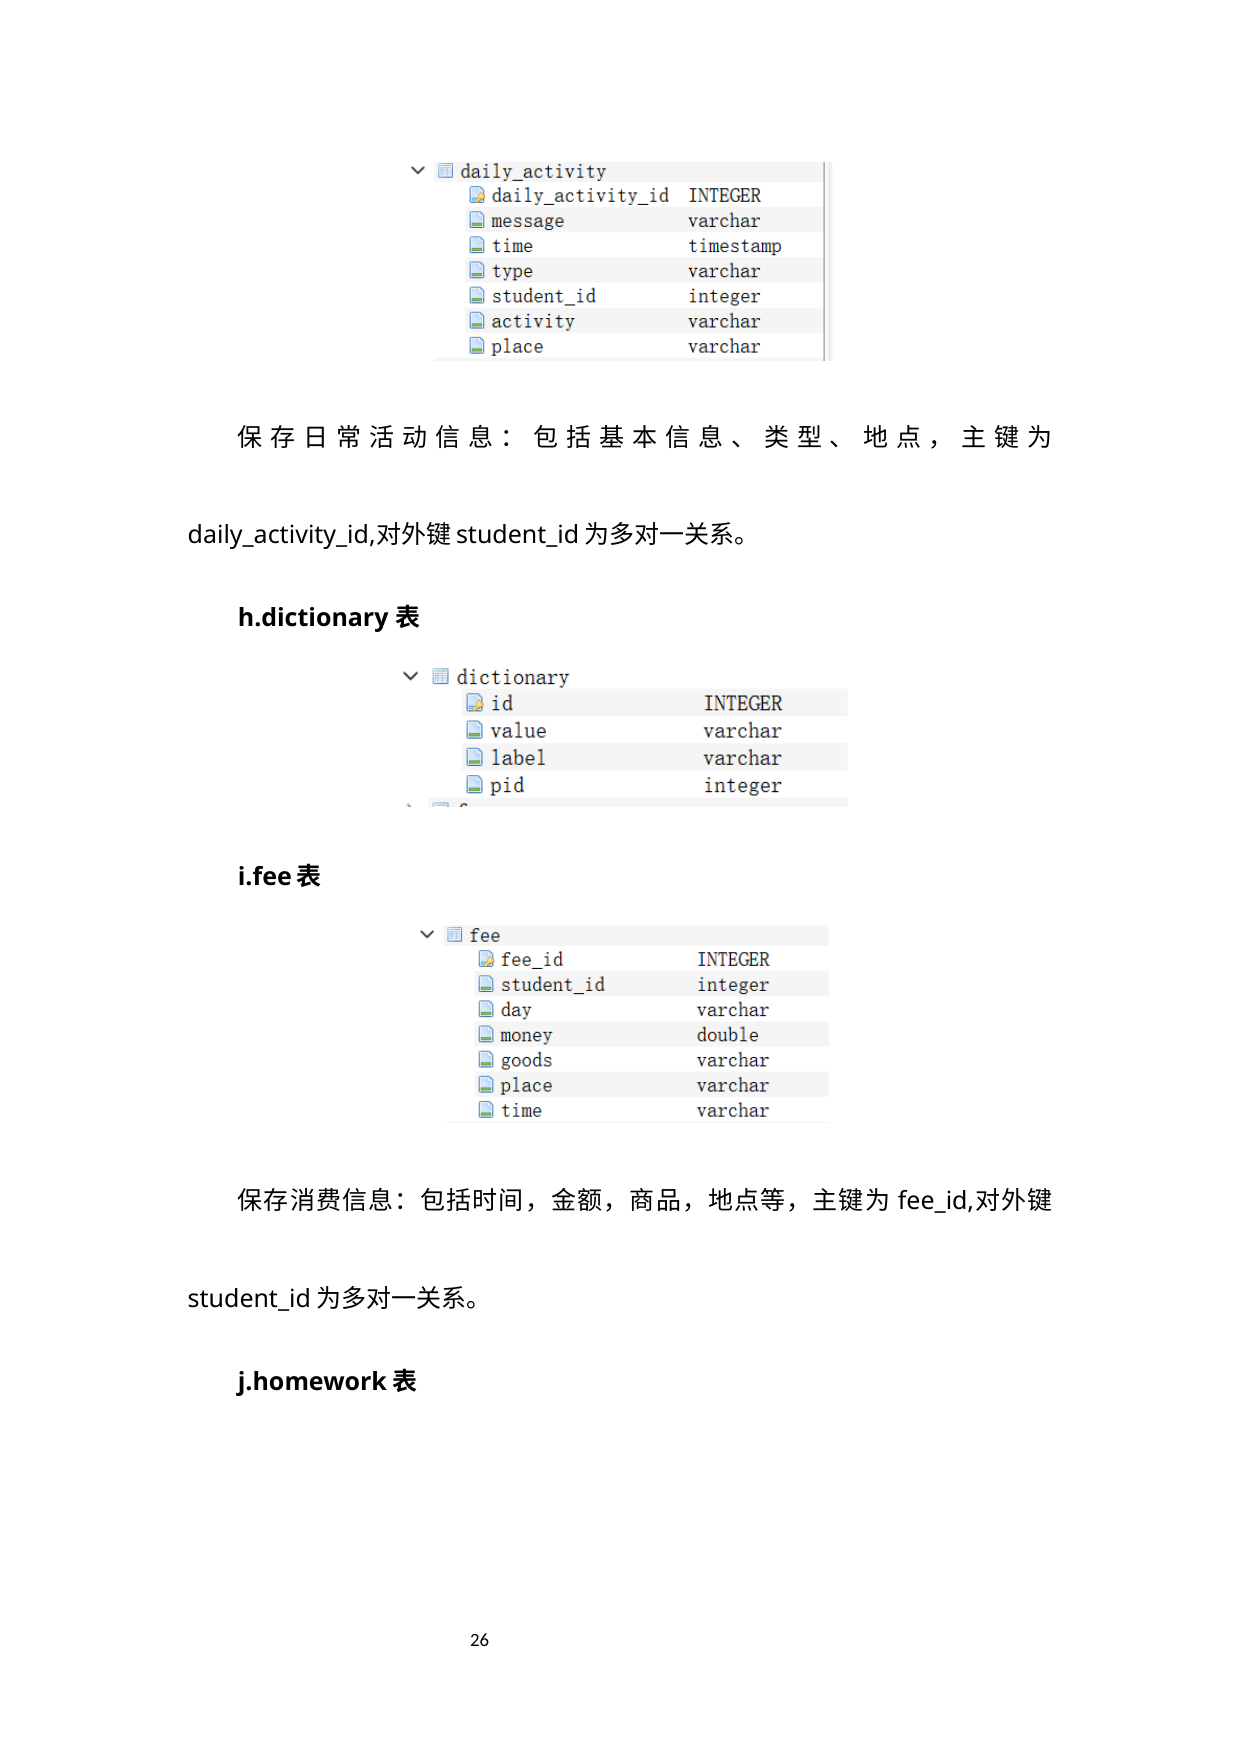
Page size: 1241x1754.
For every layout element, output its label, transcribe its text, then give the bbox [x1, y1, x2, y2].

text i.fee表 [187, 842, 1053, 907]
text h.dictionary 表 [187, 583, 1053, 648]
text j.homework表 [187, 1347, 1053, 1412]
picture [392, 666, 848, 807]
text 保存日常活动信息：包括基本信息、类型、地点，主键为 daily_activity_id,对外键student_id为多对一关系。 [187, 403, 1053, 565]
picture [411, 925, 829, 1123]
text 保存消费信息：包括时间，金额，商品，地点等，主键为fee_id,对外键student_id为多对一关系。 [187, 1166, 1053, 1329]
picture [407, 162, 833, 361]
